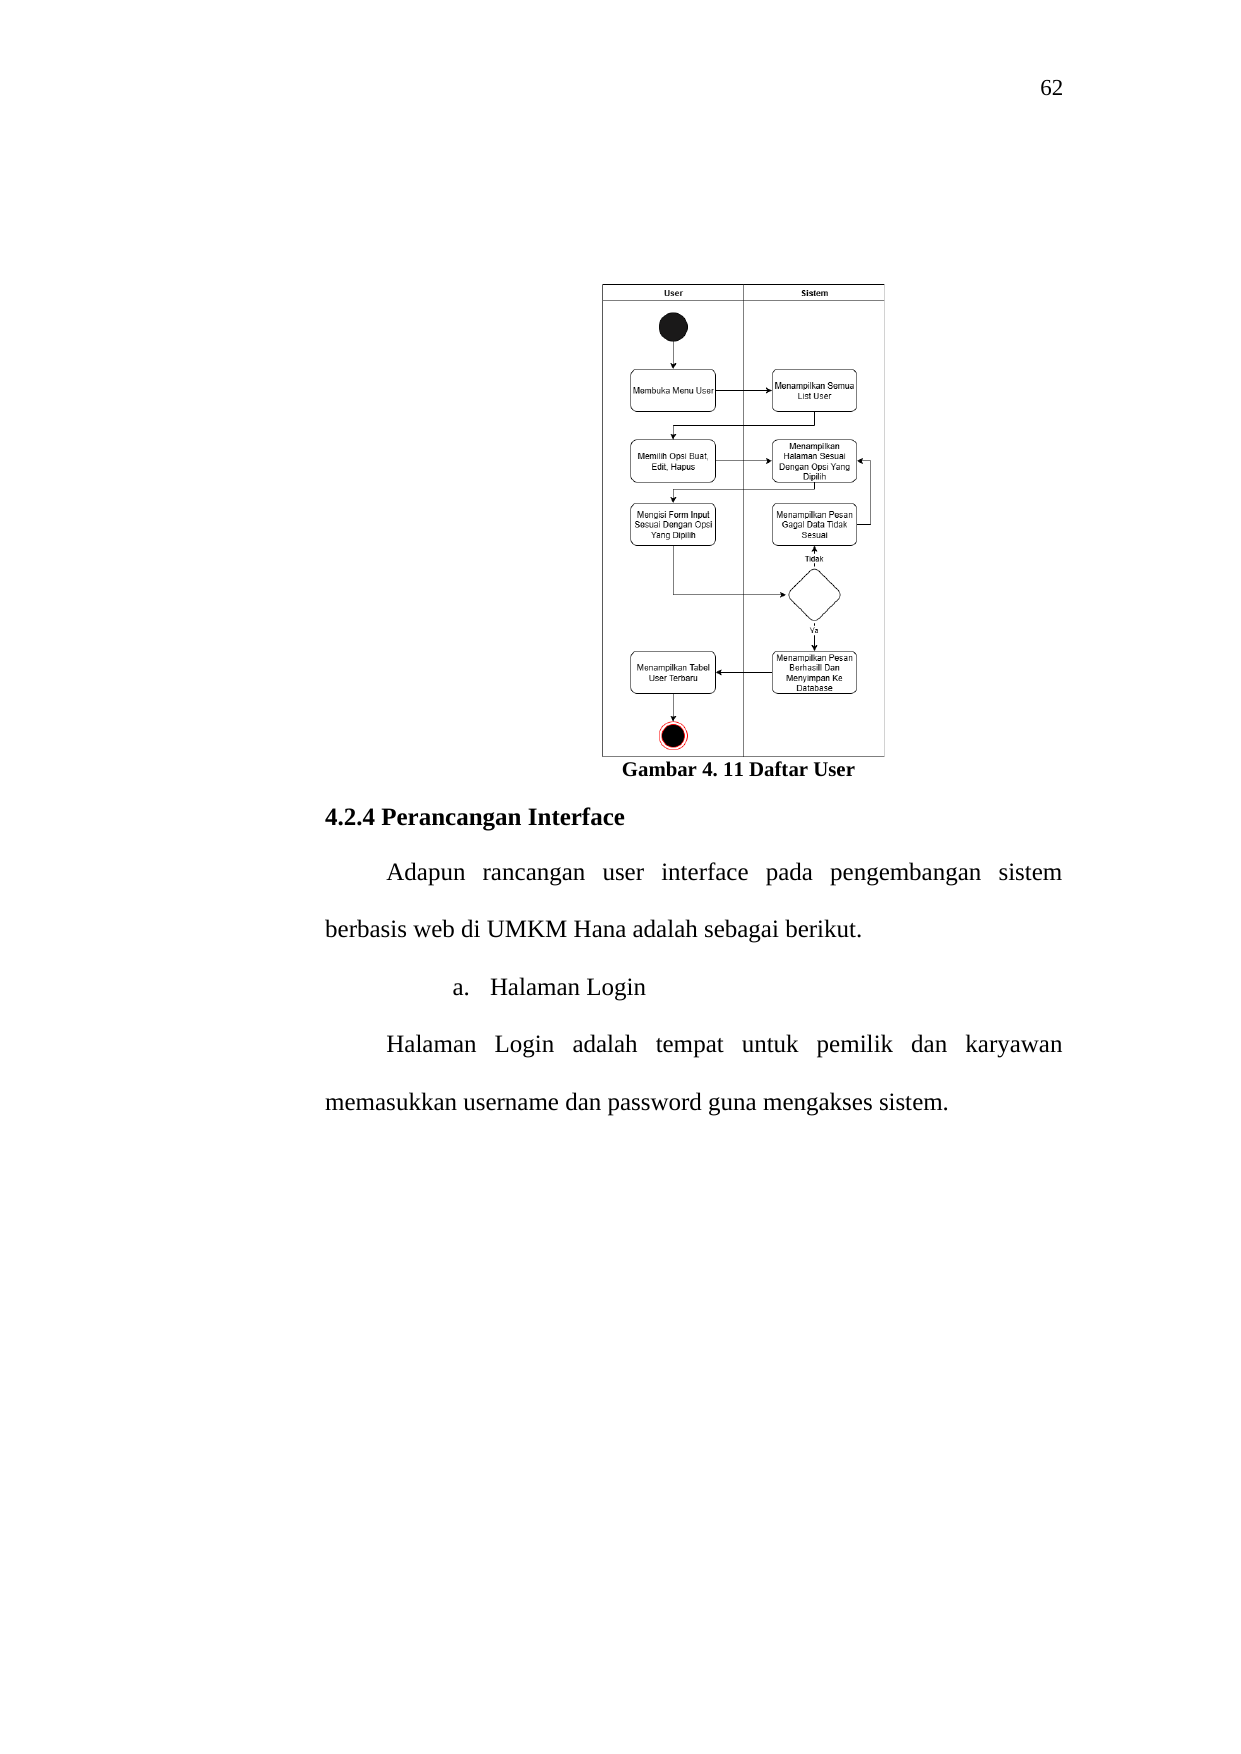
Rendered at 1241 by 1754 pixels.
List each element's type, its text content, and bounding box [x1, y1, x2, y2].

text Halaman Login adalah tempat untuk pemilik dan karyawan memasukkan username dan password guna mengakses sistem. [325, 1029, 1063, 1116]
text Gambar 4. 11 Daftar User [413, 757, 1063, 781]
picture [602, 284, 885, 757]
subtitle 4.2.4 Perancangan Interface [325, 802, 1063, 831]
list Halaman Login [452, 972, 1063, 1001]
text Adapun rancangan user interface pada pengembangan sistem berbasis web di UMKM Hana adalah sebagai berikut. [325, 857, 1063, 943]
